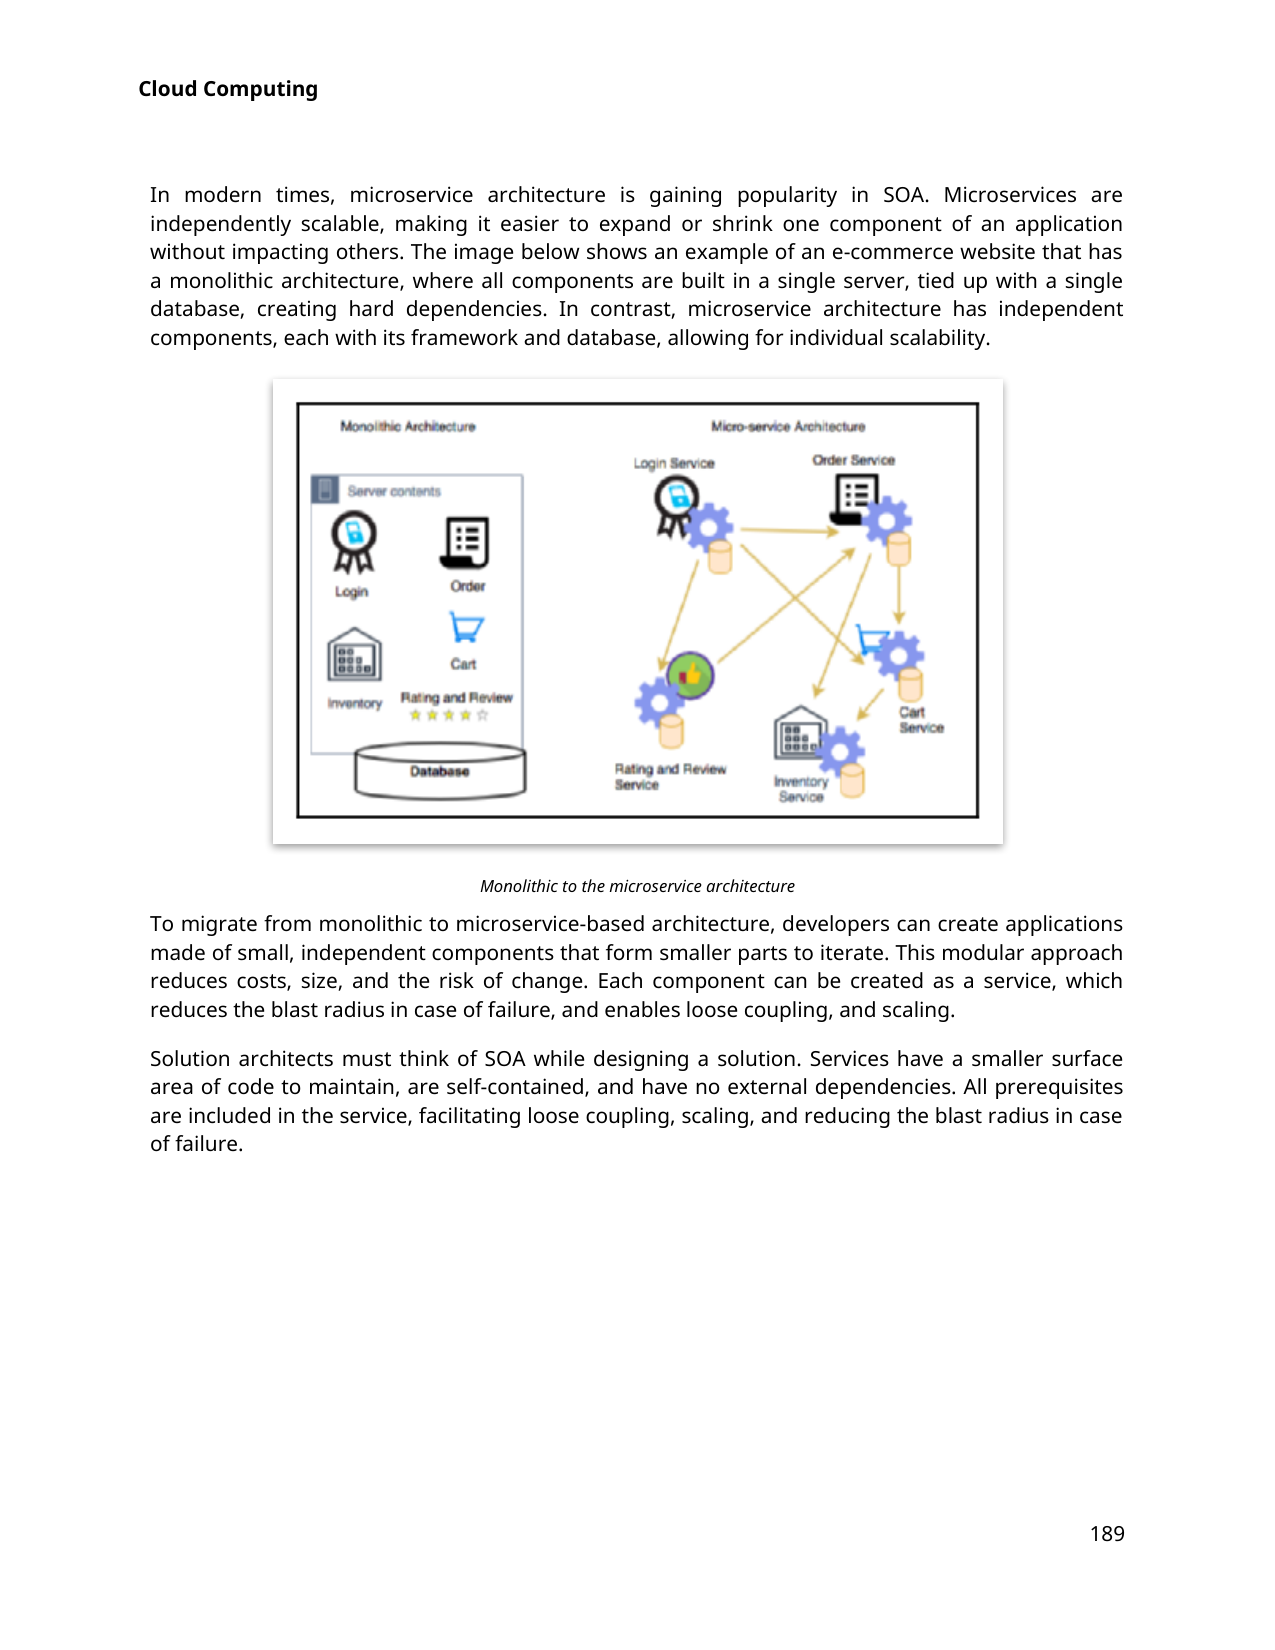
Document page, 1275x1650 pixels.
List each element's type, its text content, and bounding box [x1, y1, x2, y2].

text To migrate from monolithic to microservice-based architecture, developers can create applications made of small, independent components that form smaller parts to iterate. This modular approach reduces costs, size, and the risk of change. Each component can be created as a service, which reduces the blast radius in case of failure, and enables loose coupling, and scaling. [150, 909, 1125, 1023]
text Monolithic to the microservice architecture [150, 874, 1125, 897]
text In modern times, microservice architecture is gaining popularity in SOA. Microservices are independently scalable, making it easier to expand or shrink one component of an application without impacting others. The image below shows an example of an e-commerce website that has a monolithic architecture, where all components are built in a single server, tied up with a single database, creating hard dependencies. In contrast, microservice architecture has independent components, each with its framework and database, allowing for individual scalability. [150, 181, 1125, 351]
text Solution architects must think of SOA while designing a solution. Services have a smaller surface area of code to maintain, are self-contained, and have no external dependencies. All prerequisites are included in the service, facilitating loose coupling, scaling, and reducing the blast radius in case of failure. [150, 1044, 1125, 1158]
picture [288, 394, 989, 830]
